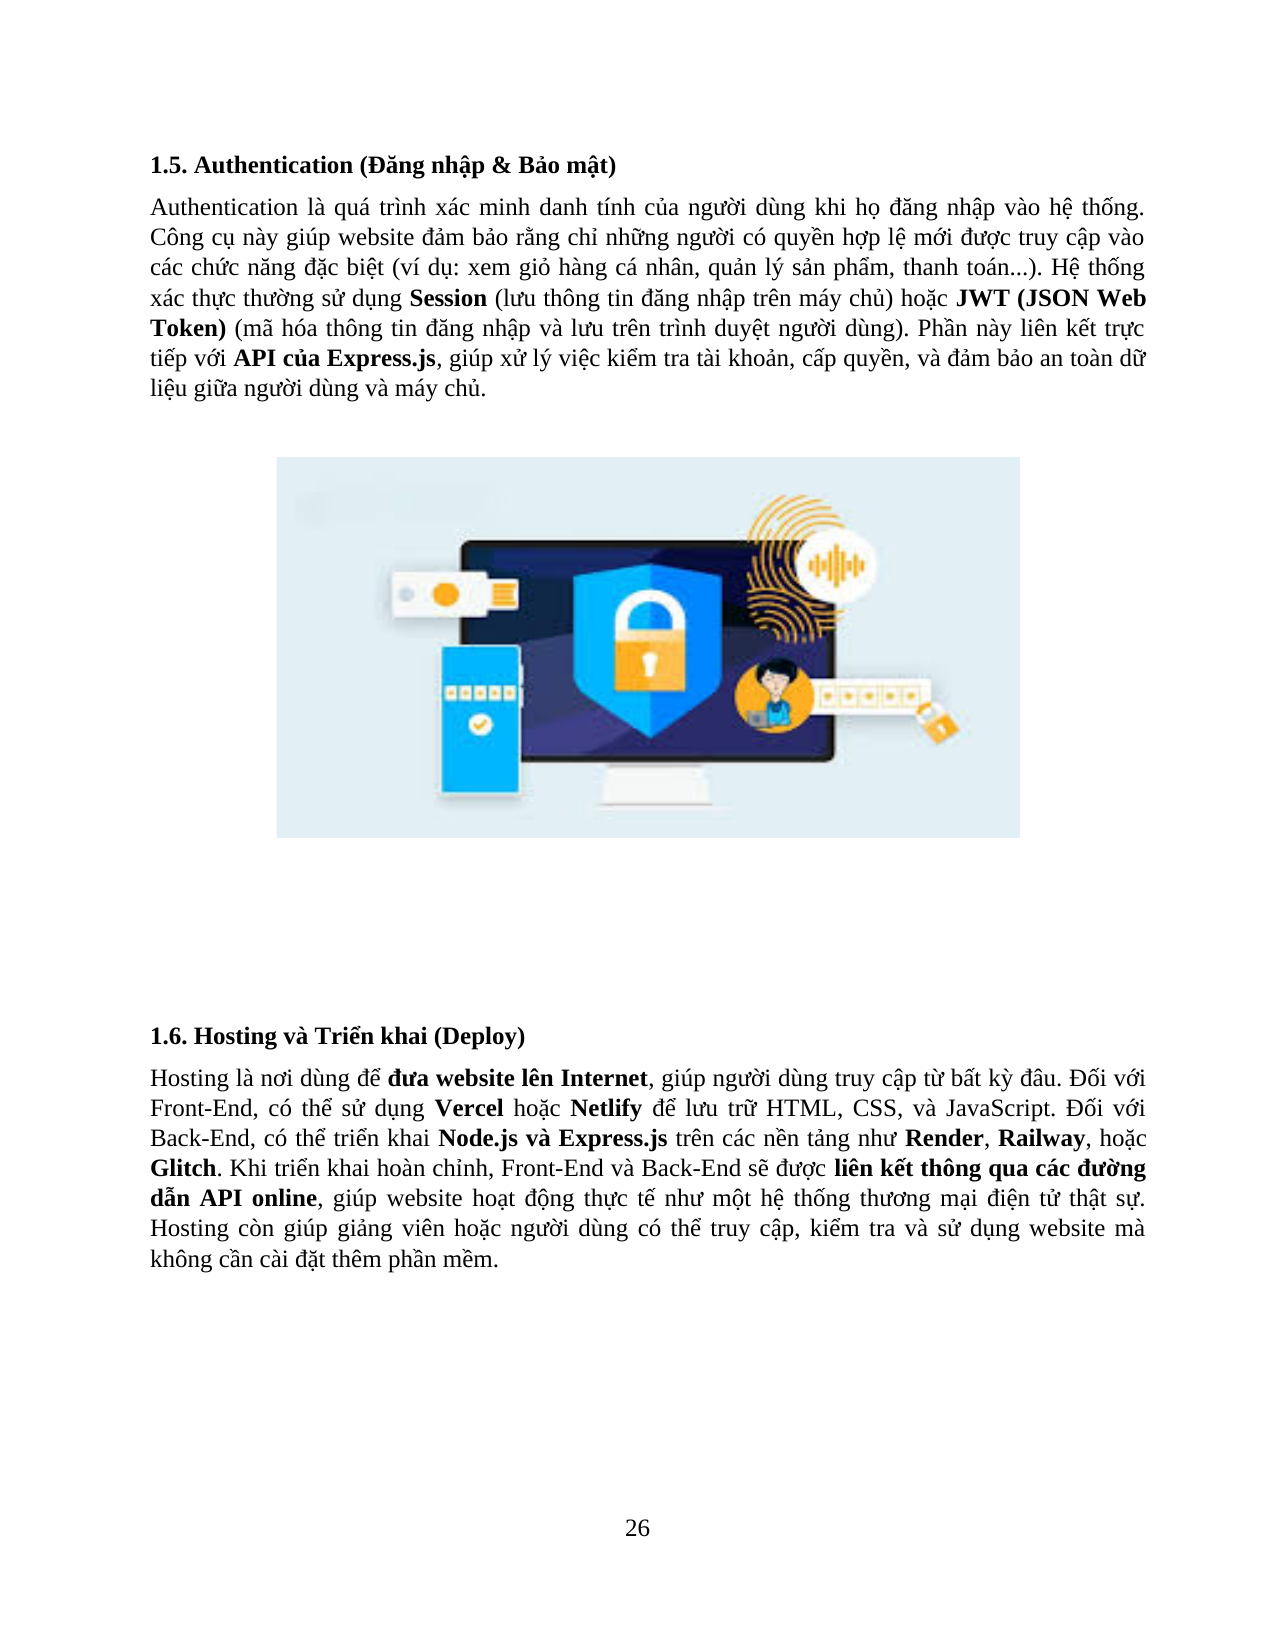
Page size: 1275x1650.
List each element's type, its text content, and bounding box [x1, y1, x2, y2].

text 1.5. Authentication (Đăng nhập & Bảo mật) [150, 150, 1147, 179]
text Hosting là nơi dùng để đưa website lên Internet, giúp người dùng truy cập từ bất kỳ đâu. Đối với Front-End, có thể sử dụng Vercel hoặc Netlify để lưu trữ HTML, CSS, và JavaScript. Đối với Back-End, có thể triển khai Node.js và Express.js trên các nền tảng như Render, Railway, hoặc Glitch. Khi triển khai hoàn chỉnh, Front-End và Back-End sẽ được liên kết thông qua các đường dẫn API online, giúp website hoạt động thực tế như một hệ thống thương mại điện tử thật sự. Hosting còn giúp giảng viên hoặc người dùng có thể truy cập, kiểm tra và sử dụng website mà không cần cài đặt thêm phần mềm. [150, 1063, 1147, 1272]
text 1.6. Hosting và Triển khai (Deploy) [150, 1021, 1147, 1049]
picture [276, 457, 1021, 838]
text Authentication là quá trình xác minh danh tính của người dùng khi họ đăng nhập vào hệ thống. Công cụ này giúp website đảm bảo rằng chỉ những người có quyền hợp lệ mới được truy cập vào các chức năng đặc biệt (ví dụ: xem giỏ hàng cá nhân, quản lý sản phẩm, thanh toán...). Hệ thống xác thực thường sử dụng Session (lưu thông tin đăng nhập trên máy chủ) hoặc JWT (JSON Web Token) (mã hóa thông tin đăng nhập và lưu trên trình duyệt người dùng). Phần này liên kết trực tiếp với API của Express.js, giúp xử lý việc kiểm tra tài khoản, cấp quyền, và đảm bảo an toàn dữ liệu giữa người dùng và máy chủ. [150, 192, 1147, 402]
